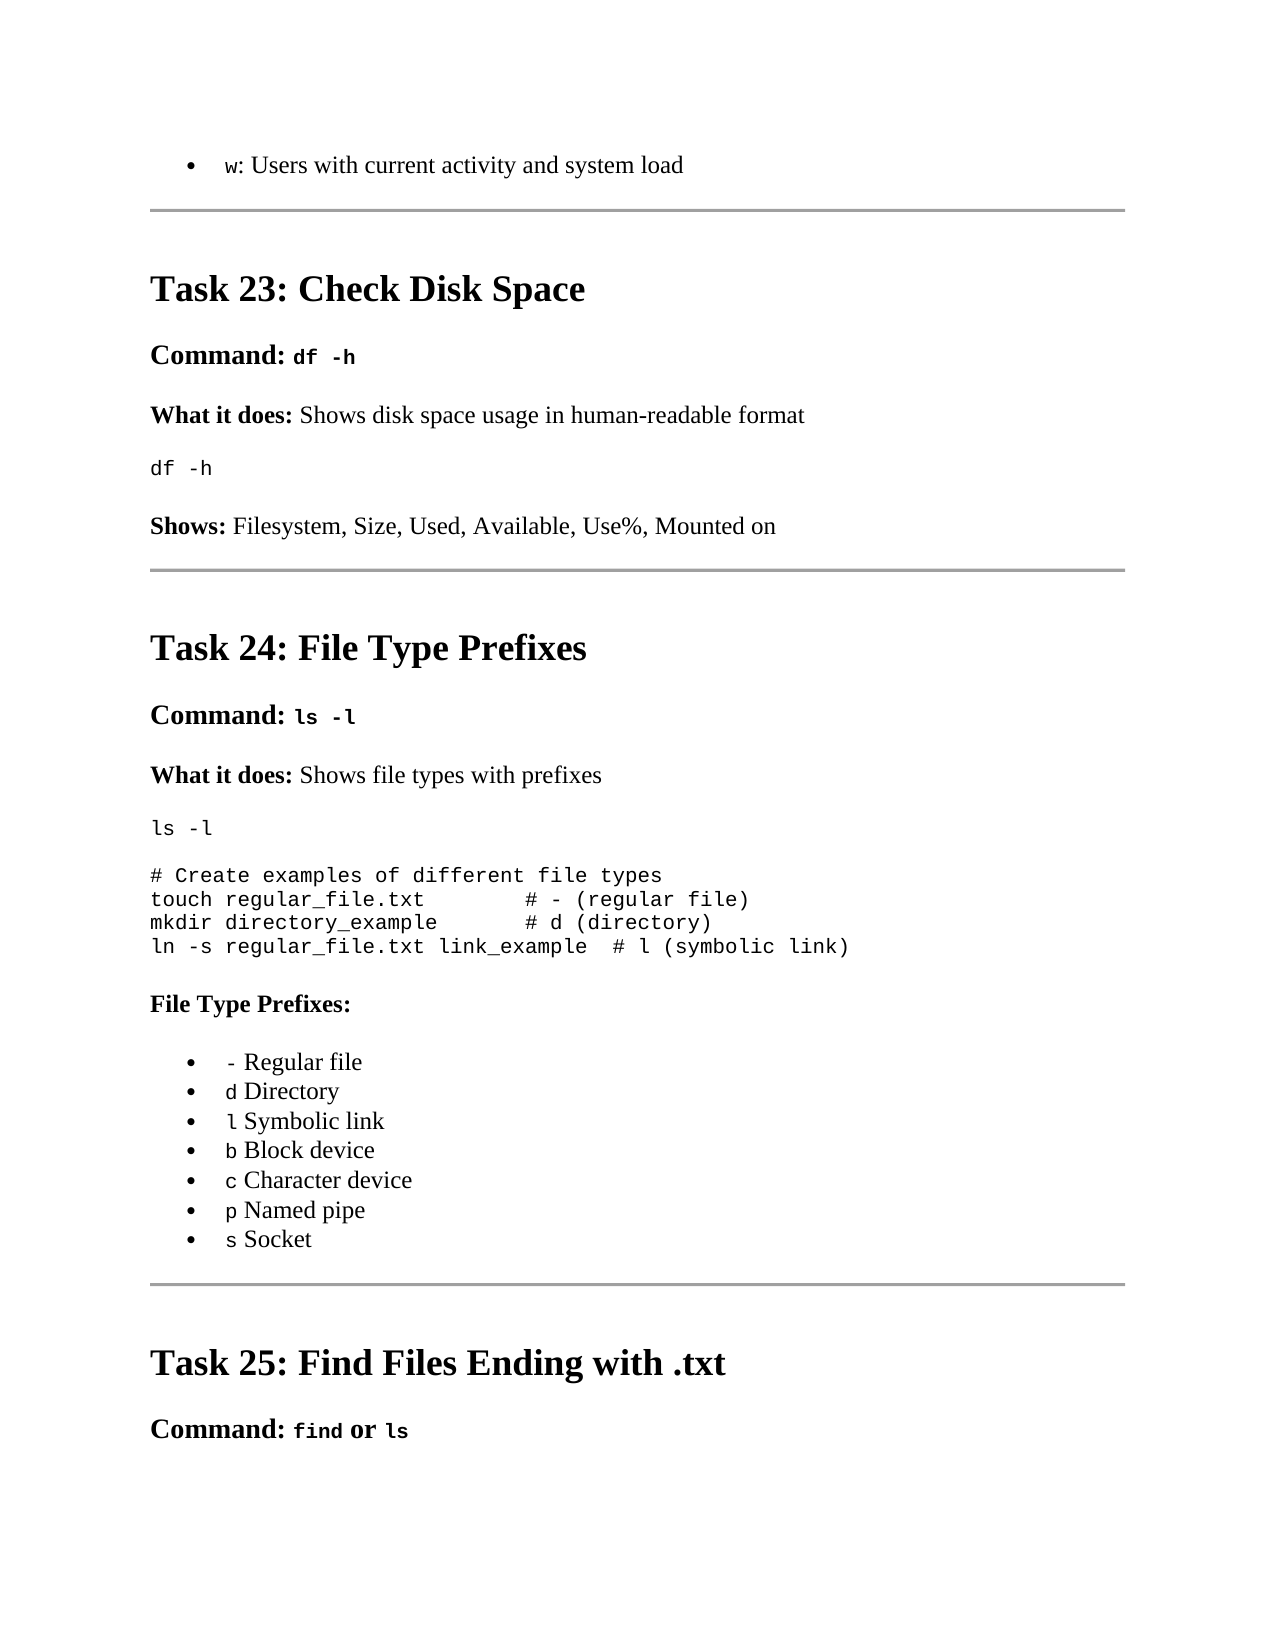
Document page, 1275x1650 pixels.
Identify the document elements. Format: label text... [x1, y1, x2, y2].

text What it does: Shows disk space usage in human-readable format [150, 400, 1125, 429]
text # Create examples of different file types [150, 865, 1125, 889]
text File Type Prefixes: [150, 989, 1125, 1018]
text Task 25: Find Files Ending with .txt [150, 1340, 1125, 1383]
text mkdir directory_example # d (directory) [150, 912, 1125, 936]
text ls -l [150, 818, 1125, 841]
text df -h [150, 458, 1125, 482]
text ln -s regular_file.txt link_example # l (symbolic link) [150, 936, 1125, 960]
text Command: ls -l [150, 698, 1125, 731]
list p Named pipe [187, 1195, 1125, 1224]
text Task 24: File Type Prefixes [150, 626, 1125, 669]
list w: Users with current activity and system load [187, 150, 1125, 179]
list d Directory [187, 1076, 1125, 1106]
text touch regular_file.txt # - (regular file) [150, 889, 1125, 912]
text Shows: Filesystem, Size, Used, Available, Use%, Mounted on [150, 511, 1125, 539]
text Command: df -h [150, 338, 1125, 371]
list b Block device [187, 1136, 1125, 1165]
list l Symbolic link [187, 1106, 1125, 1136]
text Task 23: Check Disk Space [150, 266, 1125, 309]
list s Socket [187, 1224, 1125, 1254]
text Command: find or ls [150, 1412, 1125, 1445]
list - Regular file [187, 1047, 1125, 1076]
list c Character device [187, 1165, 1125, 1195]
text What it does: Shows file types with prefixes [150, 760, 1125, 789]
